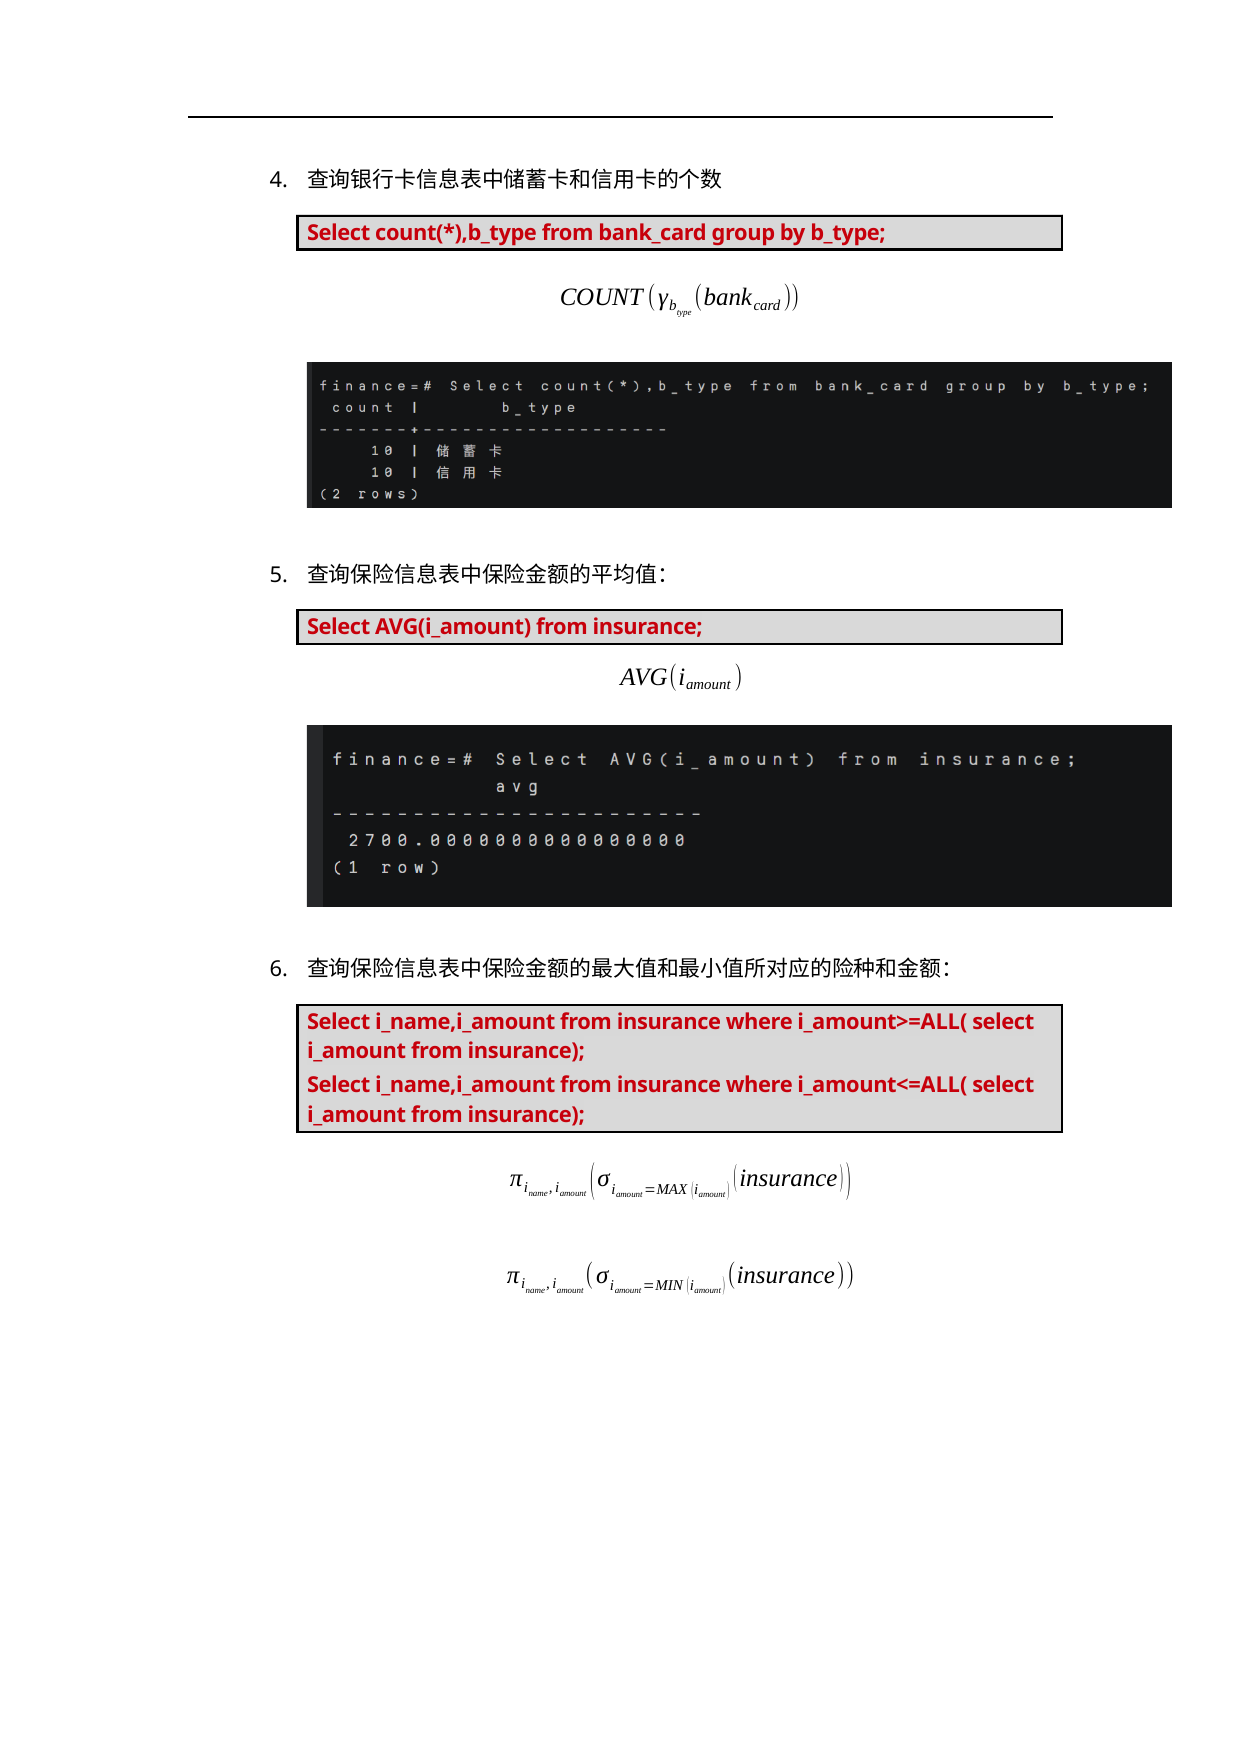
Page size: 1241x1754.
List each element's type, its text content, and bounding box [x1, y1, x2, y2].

picture [306, 725, 1172, 907]
list 查询保险信息表中保险金额的平均值： [269, 557, 1053, 589]
text Select i_name,i_amount from insurance where i_amount<=ALL( select i_amount from insurance); [299, 1067, 1061, 1131]
list 查询保险信息表中保险金额的最大值和最小值所对应的险种和金额： [269, 951, 1053, 984]
picture [306, 362, 1172, 508]
text Select AVG(i_amount) from insurance; [299, 611, 1061, 643]
list 查询银行卡信息表中储蓄卡和信用卡的个数 [269, 162, 1053, 194]
text Select i_name,i_amount from insurance where i_amount>=ALL( select i_amount from insurance); [584, 1006, 1061, 1065]
text Select count(*),b_type from bank_card group by b_type; [299, 217, 1061, 248]
